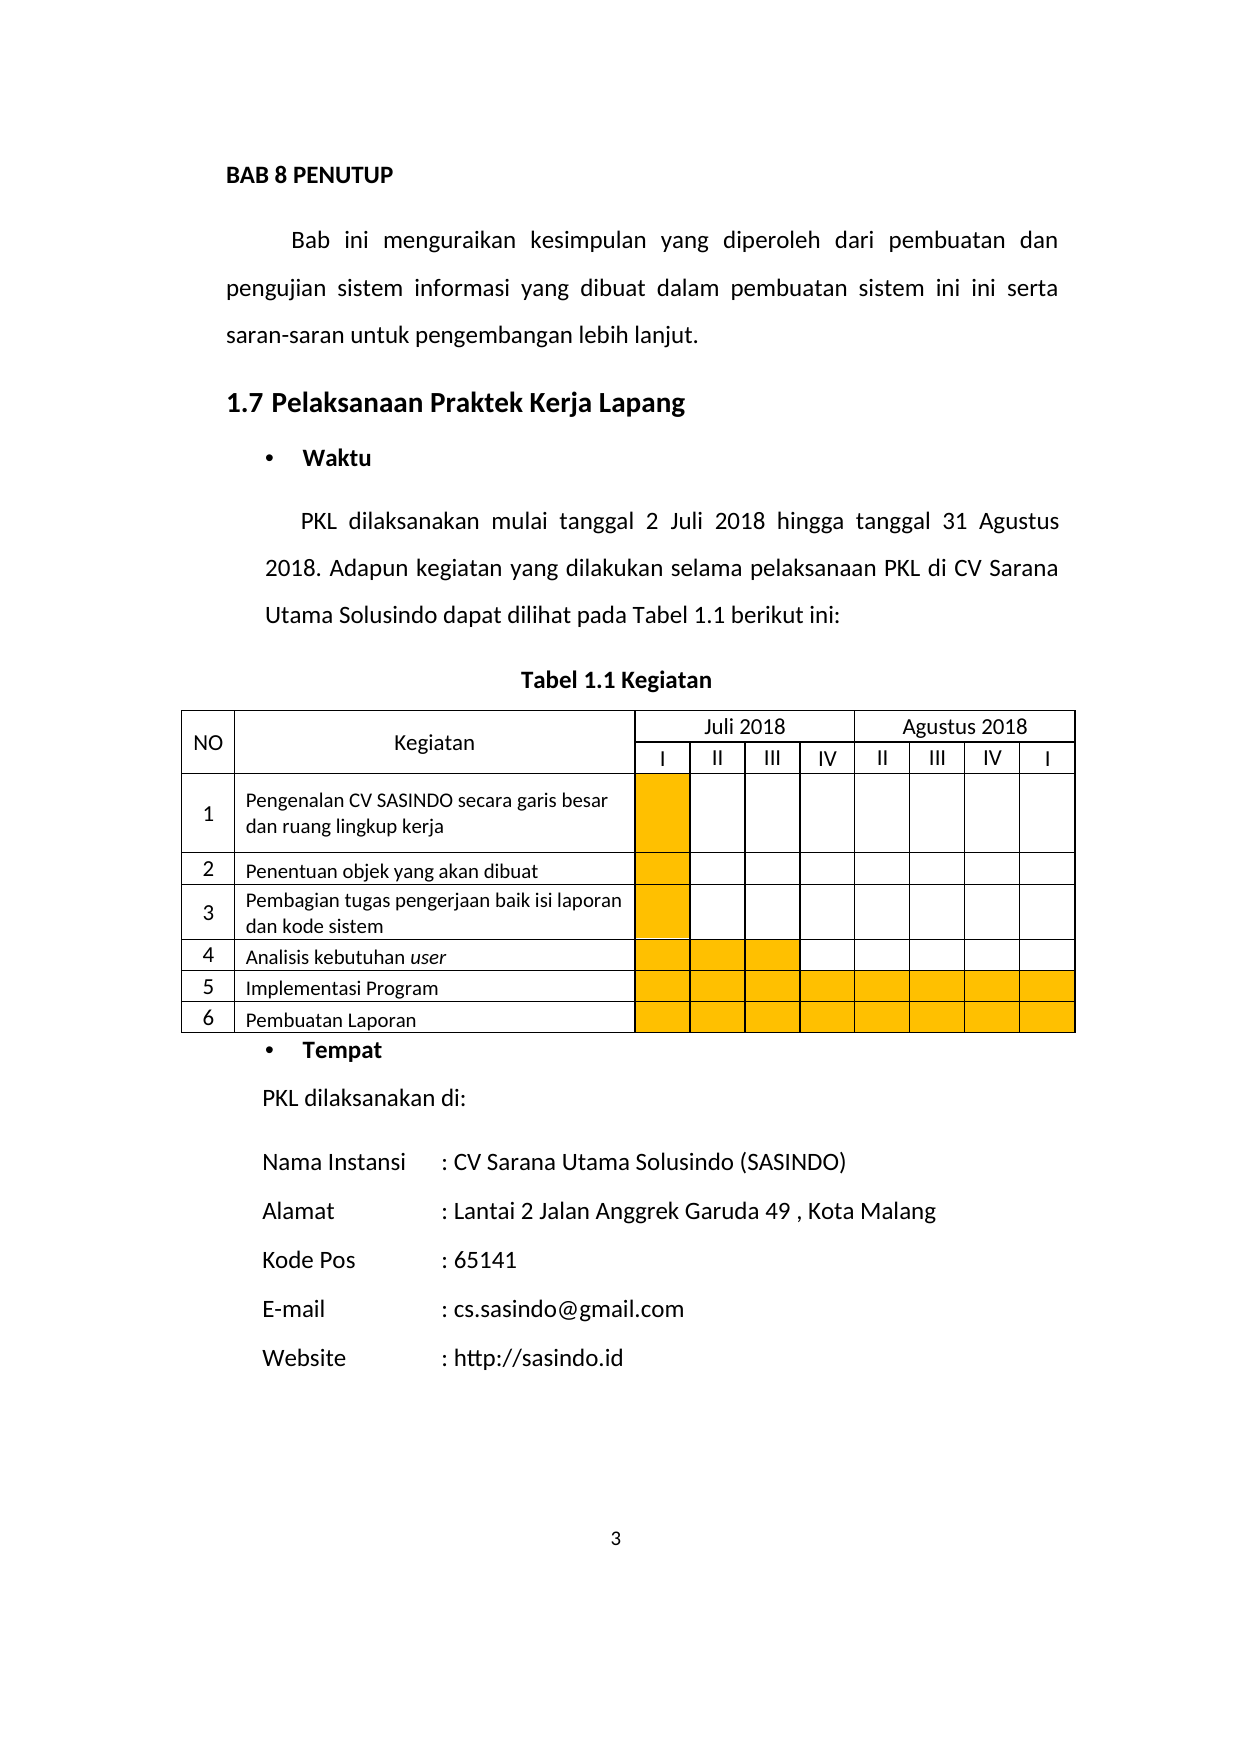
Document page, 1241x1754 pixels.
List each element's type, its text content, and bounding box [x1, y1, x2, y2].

table_cell [1020, 1002, 1074, 1032]
table_cell Implementasi Program [235, 971, 634, 1001]
table_cell [691, 940, 744, 970]
text Tabel 1.1 Kegiatan [141, 664, 1092, 695]
table_cell [746, 853, 799, 884]
table_cell [910, 885, 964, 938]
table_header Juli 2018 [636, 711, 854, 741]
table_cell [910, 971, 964, 1001]
table_cell II [691, 743, 744, 773]
table_cell IV [965, 743, 1019, 773]
table_header Agustus 2018 [855, 711, 1074, 741]
table_cell [965, 971, 1019, 1001]
table_cell [855, 774, 909, 852]
table_cell II [855, 743, 909, 773]
table_cell [965, 885, 1019, 938]
table_cell Analisis kebutuhan user [235, 940, 634, 970]
text PKL dilaksanakan di: [227, 1083, 1090, 1113]
list Waktu [265, 442, 1092, 473]
subtitle 1.7 Pelaksanaan Praktek Kerja Lapang [226, 384, 1092, 419]
table_cell [1020, 971, 1074, 1001]
table_cell [636, 885, 689, 938]
table_cell 4 [182, 940, 234, 970]
table_header NO [182, 711, 234, 773]
table_cell [636, 774, 689, 852]
table_cell [910, 853, 964, 884]
table_cell [855, 1002, 909, 1032]
table_cell I [636, 743, 689, 773]
table_cell [855, 885, 909, 938]
table_cell [691, 853, 744, 884]
table_cell [691, 885, 744, 938]
table_cell Pembagian tugas pengerjaan baik isi laporan dan kode sistem [235, 885, 634, 938]
table_cell [1020, 853, 1074, 884]
table_cell [1020, 940, 1074, 970]
table_cell [1020, 885, 1074, 938]
table_cell [636, 971, 689, 1001]
table_cell 2 [182, 853, 234, 884]
table_cell [1020, 774, 1074, 852]
table_cell [910, 774, 964, 852]
table_cell 6 [182, 1002, 234, 1032]
table_cell [855, 853, 909, 884]
list Tempat [265, 774, 1092, 1064]
table_cell [746, 774, 799, 852]
table_cell I [1020, 743, 1074, 773]
table_cell Pembuatan Laporan [235, 1002, 634, 1032]
table_cell [691, 774, 744, 852]
table_cell [691, 1002, 744, 1032]
table_cell [746, 1002, 799, 1032]
table_cell [910, 940, 964, 970]
table_cell [965, 774, 1019, 852]
table_cell [910, 1002, 964, 1032]
table_cell [965, 1002, 1019, 1032]
text E-mail : cs.sasindo@gmail.com [262, 1293, 1090, 1323]
table_cell 3 [182, 885, 234, 938]
table_cell [636, 853, 689, 884]
table_cell [801, 885, 854, 938]
table_cell [801, 1002, 854, 1032]
table_cell [636, 1002, 689, 1032]
table_cell [801, 774, 854, 852]
table_cell [855, 971, 909, 1001]
table_cell [746, 885, 799, 938]
table_cell [746, 971, 799, 1001]
table_cell 5 [182, 971, 234, 1001]
table_cell [965, 940, 1019, 970]
table_cell 1 [182, 774, 234, 852]
table_header Kegiatan [235, 711, 634, 773]
table_cell Pengenalan CV SASINDO secara garis besar dan ruang lingkup kerja [235, 774, 634, 852]
table_cell IV [801, 743, 854, 773]
table_cell Penentuan objek yang akan dibuat [235, 853, 634, 884]
table_cell III [746, 743, 799, 773]
table_cell [801, 940, 854, 970]
table_cell [636, 940, 689, 970]
table_cell [965, 853, 1019, 884]
table_cell [801, 971, 854, 1001]
table_cell [691, 971, 744, 1001]
text Nama Instansi : CV Sarana Utama Solusindo (SASINDO) [262, 1146, 1090, 1176]
table_cell III [910, 743, 964, 773]
text PKL dilaksanakan mulai tanggal 2 Juli 2018 hingga tanggal 31 Agustus 2018. Adapun kegiatan yang dilakukan selama pelaksanaan PKL di CV Sarana Utama Solusindo dapat dilihat pada Tabel 1.1 berikut ini: [265, 505, 1060, 630]
text Kode Pos : 65141 [262, 1244, 1090, 1274]
table_cell [855, 940, 909, 970]
table_cell [801, 853, 854, 884]
text BAB 8 PENUTUP [226, 159, 1090, 189]
text Bab ini menguraikan kesimpulan yang diperoleh dari pembuatan dan pengujian sistem informasi yang dibuat dalam pembuatan sistem ini ini serta saran-saran untuk pengembangan lebih lanjut. [226, 224, 1059, 349]
text Alamat : Lantai 2 Jalan Anggrek Garuda 49 , Kota Malang [262, 1195, 1090, 1225]
text Website : http://sasindo.id [262, 1342, 1090, 1372]
table_cell [746, 940, 799, 970]
